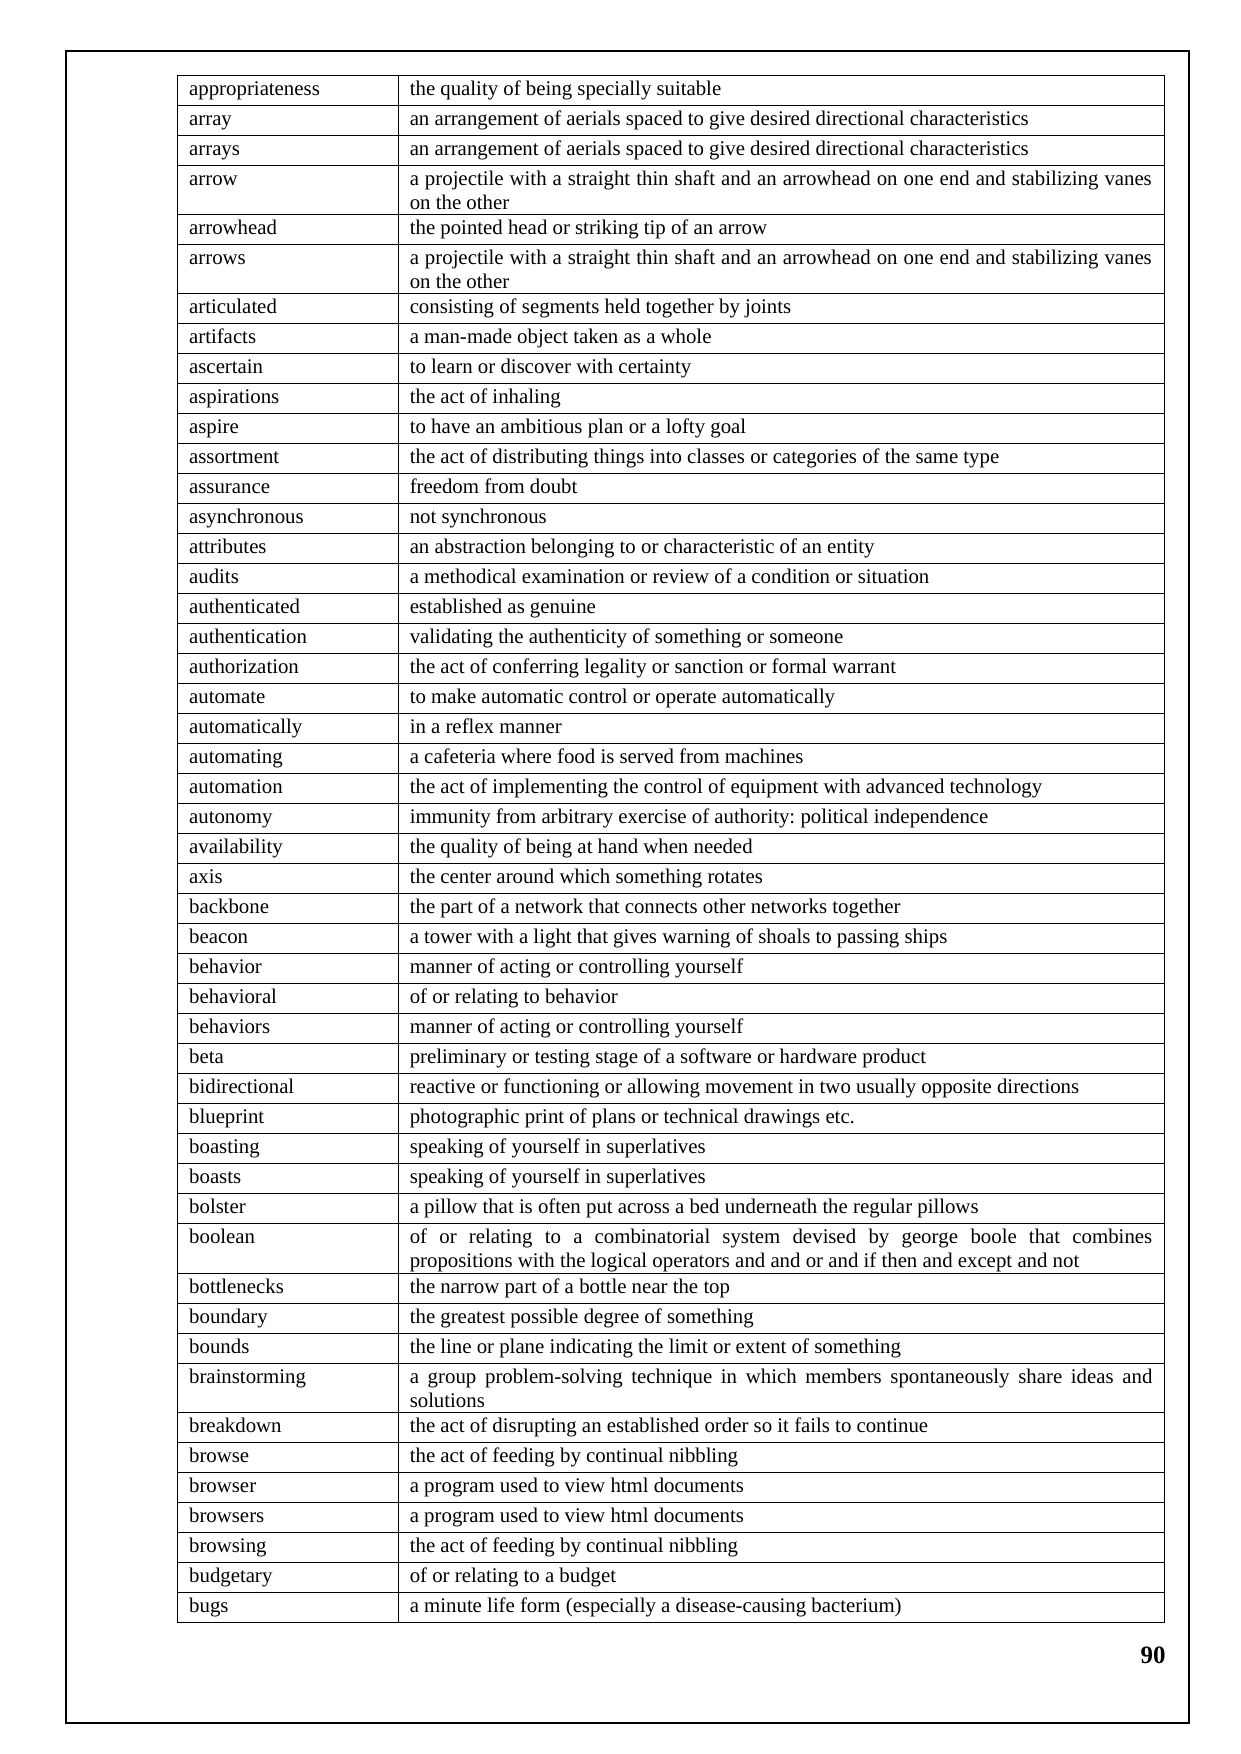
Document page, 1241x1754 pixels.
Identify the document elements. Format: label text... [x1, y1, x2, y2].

table_cell arrowhead [178, 215, 398, 244]
table_cell arrow [178, 166, 398, 214]
table_cell to have an ambitious plan or a lofty goal [399, 414, 1164, 443]
table_cell the quality of being specially suitable [399, 76, 1164, 105]
table_cell browsing [178, 1533, 398, 1562]
table_cell a group problem-solving technique in which members spontaneously share ideas and solutions [399, 1364, 1164, 1412]
table_cell availability [178, 834, 398, 863]
table_cell behaviors [178, 1014, 398, 1043]
table_cell attributes [178, 534, 398, 563]
table_cell arrays [178, 136, 398, 165]
table_cell beacon [178, 924, 398, 953]
table_cell the act of disrupting an established order so it fails to continue [399, 1413, 1164, 1442]
table_cell a methodical examination or review of a condition or situation [399, 564, 1164, 593]
table_cell behavior [178, 954, 398, 983]
table_cell the pointed head or striking tip of an arrow [399, 215, 1164, 244]
table_cell not synchronous [399, 504, 1164, 533]
table_cell the greatest possible degree of something [399, 1304, 1164, 1332]
table_cell the act of implementing the control of equipment with advanced technology [399, 774, 1164, 803]
table_cell arrows [178, 245, 398, 293]
table_cell articulated [178, 294, 398, 323]
table_cell behavioral [178, 984, 398, 1013]
table_cell manner of acting or controlling yourself [399, 954, 1164, 983]
table_cell automatically [178, 714, 398, 743]
table_cell authentication [178, 624, 398, 653]
table_cell validating the authenticity of something or someone [399, 624, 1164, 653]
table_cell the act of inhaling [399, 384, 1164, 413]
table_cell the quality of being at hand when needed [399, 834, 1164, 863]
table_cell bolster [178, 1194, 398, 1223]
table_cell the act of feeding by continual nibbling [399, 1533, 1164, 1562]
table_cell aspirations [178, 384, 398, 413]
table_cell automate [178, 684, 398, 713]
table_cell the part of a network that connects other networks together [399, 894, 1164, 923]
table_cell backbone [178, 894, 398, 923]
table_cell browsers [178, 1503, 398, 1532]
table_cell preliminary or testing stage of a software or hardware product [399, 1044, 1164, 1073]
table_cell consisting of segments held together by joints [399, 294, 1164, 323]
table_cell brainstorming [178, 1364, 398, 1412]
table_cell speaking of yourself in superlatives [399, 1134, 1164, 1163]
table_cell array [178, 106, 398, 135]
table_cell autonomy [178, 804, 398, 833]
table_cell of or relating to a combinatorial system devised by george boole that combines propositions with the logical operators and and or and if then and except and not [399, 1224, 1164, 1272]
table_cell browse [178, 1443, 398, 1472]
table_cell beta [178, 1044, 398, 1073]
table_cell artifacts [178, 324, 398, 353]
table_cell the narrow part of a bottle near the top [399, 1274, 1164, 1302]
table_cell a projectile with a straight thin shaft and an arrowhead on one end and stabilizing vanes on the other [399, 245, 1164, 293]
table_cell reactive or functioning or allowing movement in two usually opposite directions [399, 1074, 1164, 1103]
table_cell a program used to view html documents [399, 1473, 1164, 1502]
table_cell a pillow that is often put across a bed underneath the regular pillows [399, 1194, 1164, 1223]
table_cell the line or plane indicating the limit or extent of something [399, 1334, 1164, 1362]
table_cell boundary [178, 1304, 398, 1332]
table_cell boasting [178, 1134, 398, 1163]
table_cell of or relating to behavior [399, 984, 1164, 1013]
table_cell asynchronous [178, 504, 398, 533]
table_cell boasts [178, 1164, 398, 1193]
table_cell bottlenecks [178, 1274, 398, 1302]
table_cell speaking of yourself in superlatives [399, 1164, 1164, 1193]
table_cell authenticated [178, 594, 398, 623]
table_cell immunity from arbitrary exercise of authority: political independence [399, 804, 1164, 833]
table_cell ascertain [178, 354, 398, 383]
table_cell in a reflex manner [399, 714, 1164, 743]
table_cell automation [178, 774, 398, 803]
table_cell manner of acting or controlling yourself [399, 1014, 1164, 1043]
table_cell the center around which something rotates [399, 864, 1164, 893]
table_cell audits [178, 564, 398, 593]
table_cell assortment [178, 444, 398, 473]
table_cell appropriateness [178, 76, 398, 105]
table_cell the act of feeding by continual nibbling [399, 1443, 1164, 1472]
table_cell browser [178, 1473, 398, 1502]
table_cell budgetary [178, 1563, 398, 1592]
table_cell axis [178, 864, 398, 893]
table_cell photographic print of plans or technical drawings etc. [399, 1104, 1164, 1133]
table_cell a man-made object taken as a whole [399, 324, 1164, 353]
table_cell of or relating to a budget [399, 1563, 1164, 1592]
table_cell an abstraction belonging to or characteristic of an entity [399, 534, 1164, 563]
table_cell freedom from doubt [399, 474, 1164, 503]
table_cell a minute life form (especially a disease-causing bacterium) [399, 1593, 1164, 1622]
table_cell blueprint [178, 1104, 398, 1133]
table_cell established as genuine [399, 594, 1164, 623]
table_cell breakdown [178, 1413, 398, 1442]
table_cell assurance [178, 474, 398, 503]
table_cell authorization [178, 654, 398, 683]
table_cell aspire [178, 414, 398, 443]
table_cell a program used to view html documents [399, 1503, 1164, 1532]
table_cell bounds [178, 1334, 398, 1362]
table_cell boolean [178, 1224, 398, 1272]
table_cell automating [178, 744, 398, 773]
table_cell to learn or discover with certainty [399, 354, 1164, 383]
table_cell a projectile with a straight thin shaft and an arrowhead on one end and stabilizing vanes on the other [399, 166, 1164, 214]
table_cell bidirectional [178, 1074, 398, 1103]
table_cell the act of conferring legality or sanction or formal warrant [399, 654, 1164, 683]
table_cell bugs [178, 1593, 398, 1622]
table_cell a cafeteria where food is served from machines [399, 744, 1164, 773]
table_cell an arrangement of aerials spaced to give desired directional characteristics [399, 106, 1164, 135]
table_cell an arrangement of aerials spaced to give desired directional characteristics [399, 136, 1164, 165]
table_cell a tower with a light that gives warning of shoals to passing ships [399, 924, 1164, 953]
table_cell the act of distributing things into classes or categories of the same type [399, 444, 1164, 473]
table_cell to make automatic control or operate automatically [399, 684, 1164, 713]
